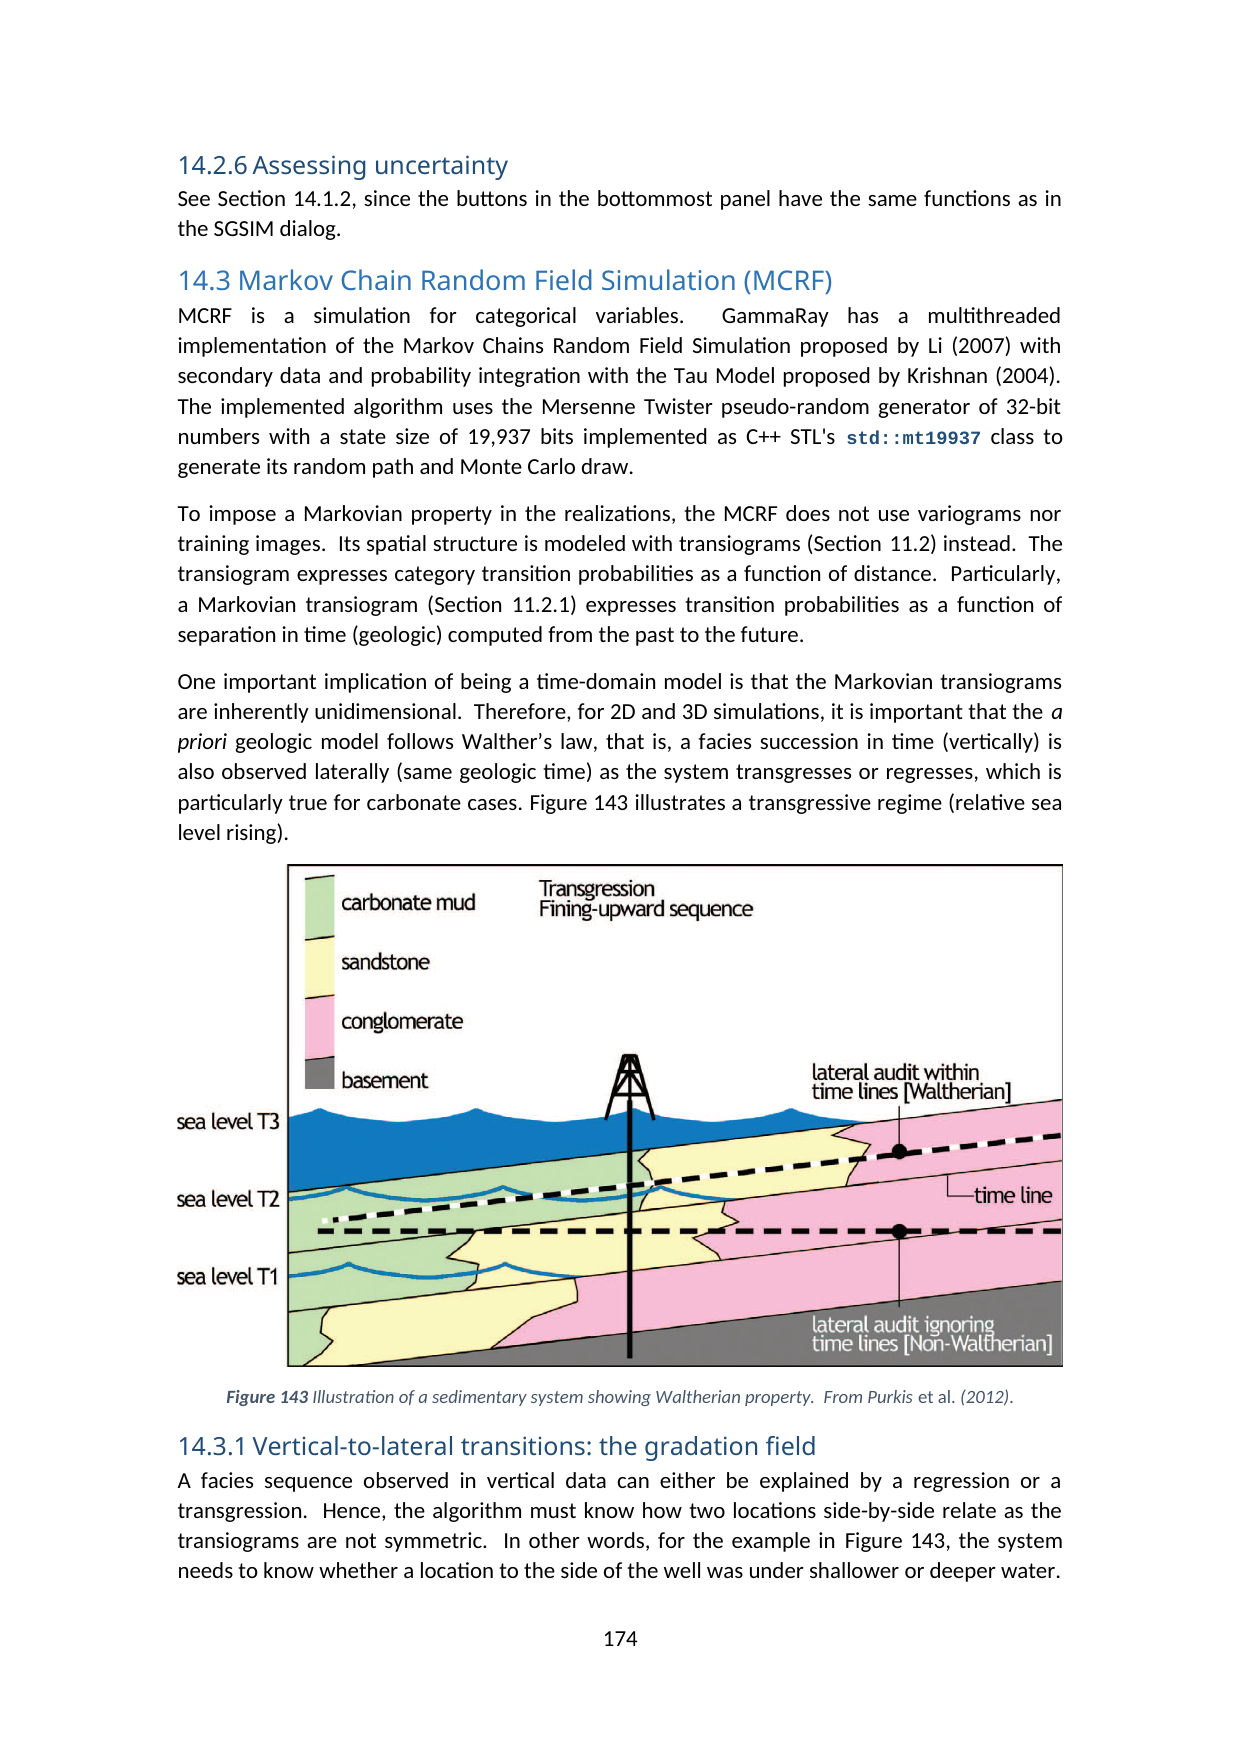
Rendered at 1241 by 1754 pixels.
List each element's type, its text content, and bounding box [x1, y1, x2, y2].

text Figure 143 Illustration of a sedimentary system showing Waltherian property. From Purkis et al. (2012). [177, 1385, 1063, 1408]
text MCRF is a simulation for categorical variables. GammaRay has a multithreaded implementation of the Markov Chains Random Field Simulation proposed by Li (2007) with secondary data and probability integration with the Tau Model proposed by Krishnan (2004). The implemented algorithm uses the Mersenne Twister pseudo-random generator of 32-bit numbers with a state size of 19,937 bits implemented as C++ STL's std::mt19937 class to generate its random path and Monte Carlo draw. [177, 301, 1063, 480]
text See Section 14.1.2, since the buttons in the bottommost panel have the same functions as in the SGSIM dialog. [177, 184, 1063, 243]
text To impose a Markovian property in the realizations, the MCRF does not use variograms nor training images. Its spatial structure is modeled with transiograms (Section 11.2) instead. The transiogram expresses category transition probabilities as a function of distance. Particularly, a Markovian transiogram (Section 11.2.1) expresses transition probabilities as a function of separation in time (geologic) computed from the past to the future. [177, 499, 1063, 648]
text One important implication of being a time-domain model is that the Markovian transiograms are inherently unidimensional. Therefore, for 2D and 3D simulations, it is important that the a priori geologic model follows Walther’s law, that is, a facies succession in time (vertically) is also observed laterally (same geologic time) as the system transgresses or regresses, which is particularly true for carbonate cases. Figure 143 illustrates a transgressive regime (relative sea level rising). [177, 667, 1063, 846]
text A facies sequence observed in vertical data can either be explained by a regression or a transgression. Hence, the algorithm must know how two locations side-by-side relate as the transiograms are not symmetric. In other words, for the example in Figure 143, the system needs to know whether a location to the side of the well was under shallower or deeper water. [177, 1466, 1063, 1584]
subtitle Markov Chain Random Field Simulation (MCRF) [177, 261, 1063, 298]
subtitle Vertical-to-lateral transitions: the gradation field [177, 1429, 1063, 1463]
subtitle Assessing uncertainty [177, 148, 1063, 182]
